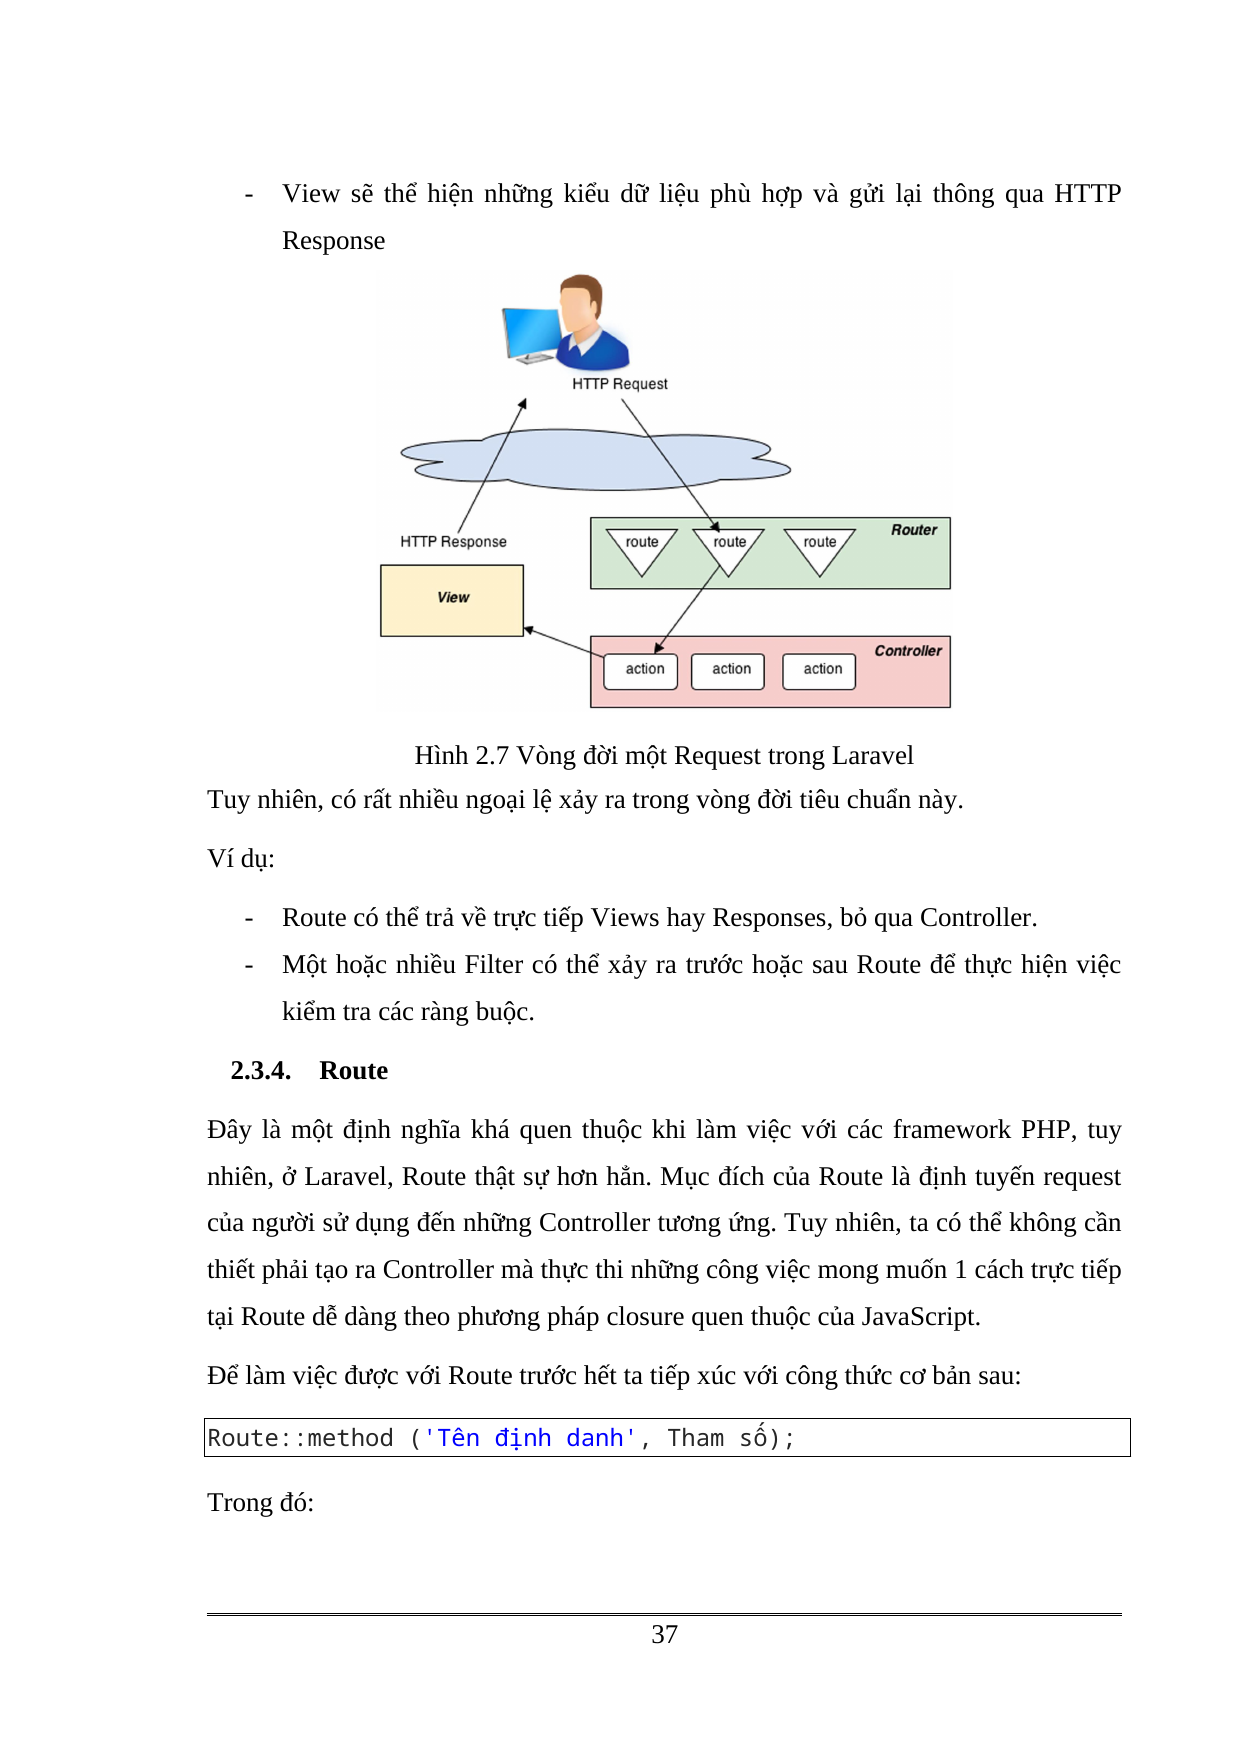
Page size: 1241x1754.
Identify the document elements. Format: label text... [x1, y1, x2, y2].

picture [375, 270, 954, 712]
list Một hoặc nhiều Filter có thể xảy ra trước hoặc sau Route để thực hiện việc kiểm tra các ràng buộc. [244, 948, 1122, 1026]
text Đây là một định nghĩa khá quen thuộc khi làm việc với các framework PHP, tuy nhiên, ở Laravel, Route thật sự hơn hẳn. Mục đích của Route là định tuyến request của người sử dụng đến những Controller tương ứng. Tuy nhiên, ta có thể không cần thiết phải tạo ra Controller mà thực thi những công việc mong muốn 1 cách trực tiếp tại Route dễ dàng theo phương pháp closure quen thuộc của JavaScript. [207, 1113, 1122, 1331]
list Route có thể trả về trực tiếp Views hay Responses, bỏ qua Controller. [244, 901, 1122, 932]
text Trong đó: [207, 1486, 1122, 1517]
text Để làm việc được với Route trước hết ta tiếp xúc với công thức cơ bản sau: [207, 1359, 1122, 1390]
text Ví dụ: [207, 842, 1122, 873]
text Route::method ('Tên định danh', Tham số); [205, 1419, 1130, 1456]
text Tuy nhiên, có rất nhiều ngoại lệ xảy ra trong vòng đời tiêu chuẩn này. [207, 783, 1122, 814]
subtitle Route [230, 1054, 1122, 1085]
list View sẽ thể hiện những kiểu dữ liệu phù hợp và gửi lại thông qua HTTP Response [244, 177, 1122, 255]
